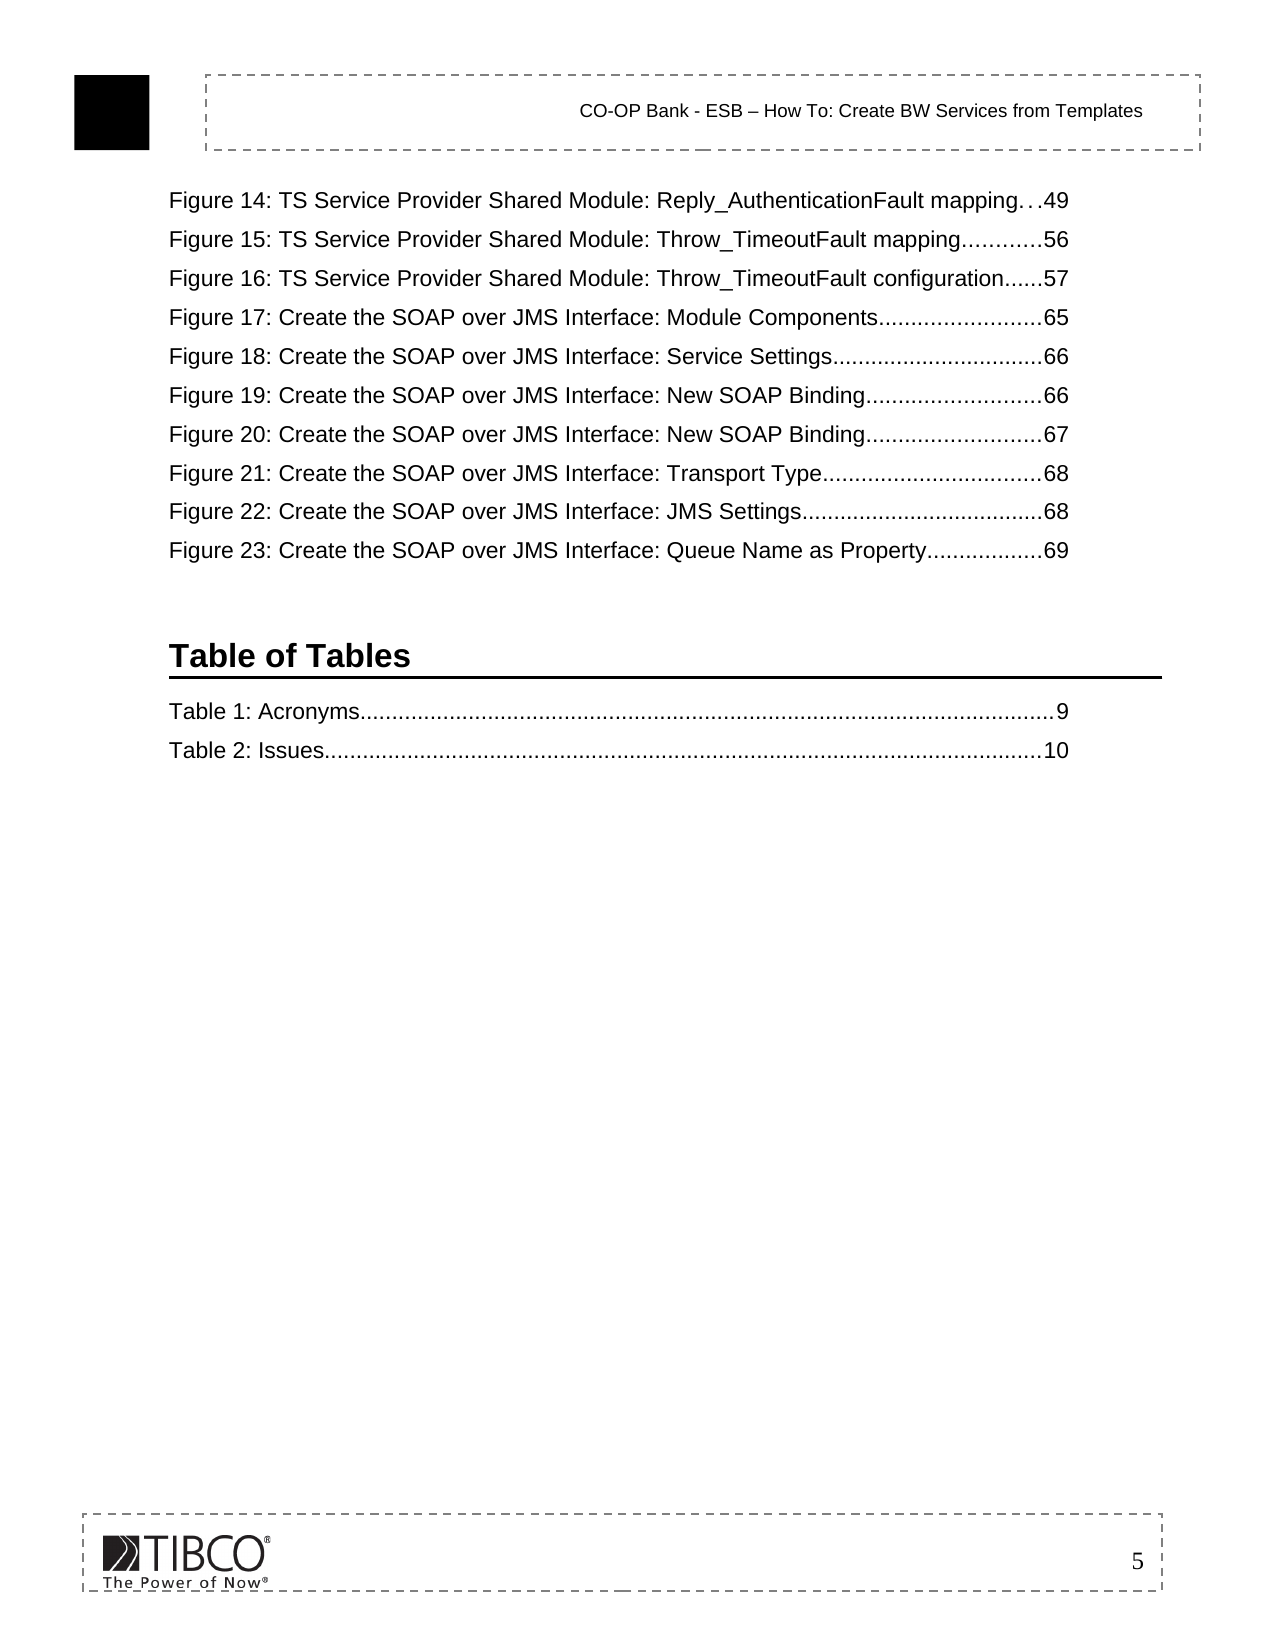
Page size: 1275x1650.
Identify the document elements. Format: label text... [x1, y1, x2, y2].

text Table 1: Acronyms 9 [169, 698, 1162, 724]
text Figure 23: Create the SOAP over JMS Interface: Queue Name as Property 69 [169, 537, 1162, 563]
text Table 2: Issues 10 [169, 737, 1162, 763]
text Figure 17: Create the SOAP over JMS Interface: Module Components 65 [169, 304, 1162, 330]
text Figure 20: Create the SOAP over JMS Interface: New SOAP Binding 67 [169, 421, 1162, 447]
text Table of Tables [169, 636, 1162, 676]
text Figure 18: Create the SOAP over JMS Interface: Service Settings 66 [169, 343, 1162, 369]
text Figure 19: Create the SOAP over JMS Interface: New SOAP Binding 66 [169, 382, 1162, 408]
text Figure 16: TS Service Provider Shared Module: Throw_TimeoutFault configuration 57 [169, 265, 1162, 292]
text Figure 15: TS Service Provider Shared Module: Throw_TimeoutFault mapping 56 [169, 226, 1162, 253]
text Figure 14: TS Service Provider Shared Module: Reply_AuthenticationFault mapping 49 [169, 187, 1162, 214]
text Figure 22: Create the SOAP over JMS Interface: JMS Settings 68 [169, 498, 1162, 525]
text Figure 21: Create the SOAP over JMS Interface: Transport Type 68 [169, 459, 1162, 486]
picture [103, 1535, 271, 1588]
